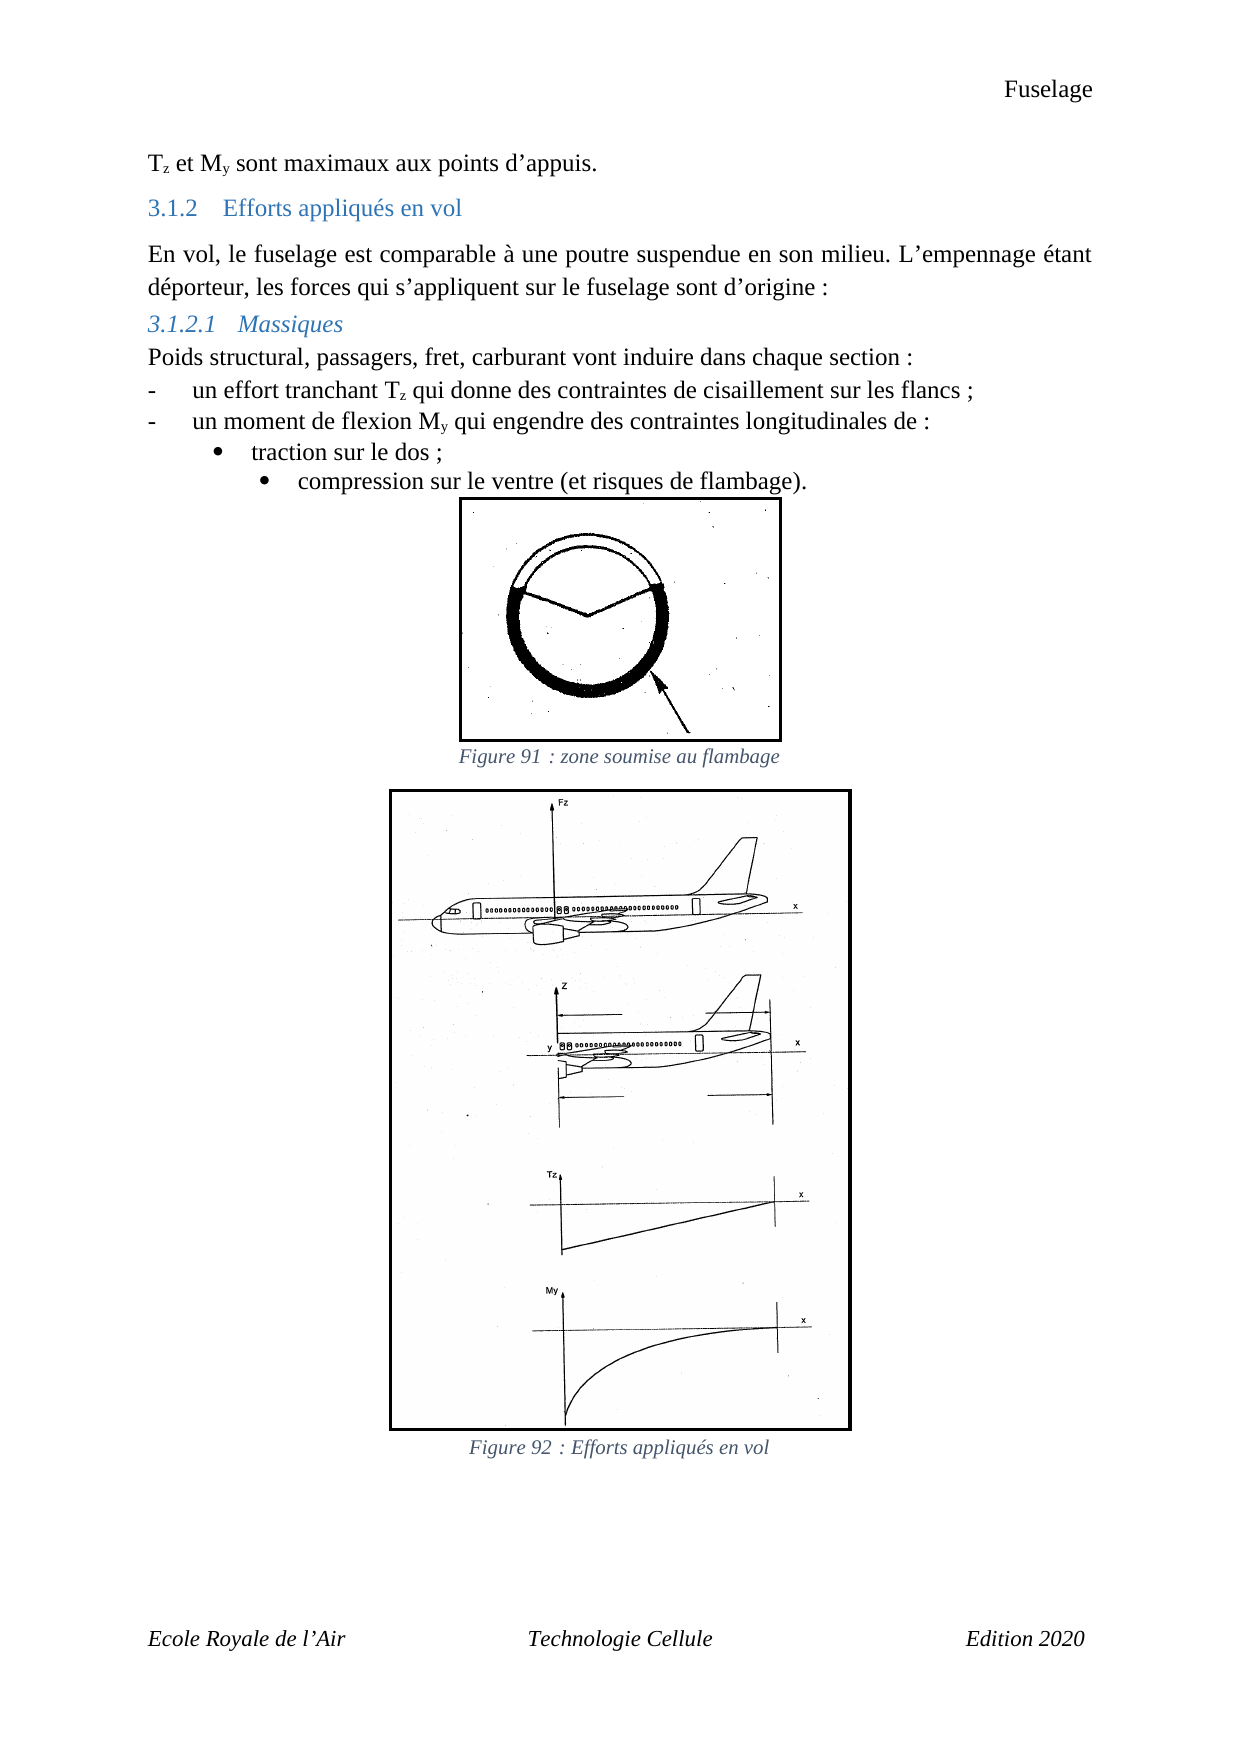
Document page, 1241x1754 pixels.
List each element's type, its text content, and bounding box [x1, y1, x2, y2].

text En vol, le fuselage est comparable à une poutre suspendue en son milieu. L’empennage étant déporteur, les forces qui s’appliquent sur le fuselage sont d’origine : [148, 239, 1093, 300]
text Tz et My sont maximaux aux points d’appuis. [148, 148, 1093, 176]
list compression sur le ventre (et risques de flambage). [260, 466, 1093, 494]
text Poids structural, passagers, fret, carburant vont induire dans chaque section : [148, 342, 1093, 371]
text un moment de flexion My qui engendre des contraintes longitudinales de : [148, 406, 1093, 435]
subtitle Massiques [148, 309, 1093, 338]
subtitle Efforts appliqués en vol [148, 193, 1093, 222]
text traction sur le dos ; [213, 437, 1093, 466]
text un effort tranchant Tz qui donne des contraintes de cisaillement sur les flancs ; [148, 375, 1093, 404]
